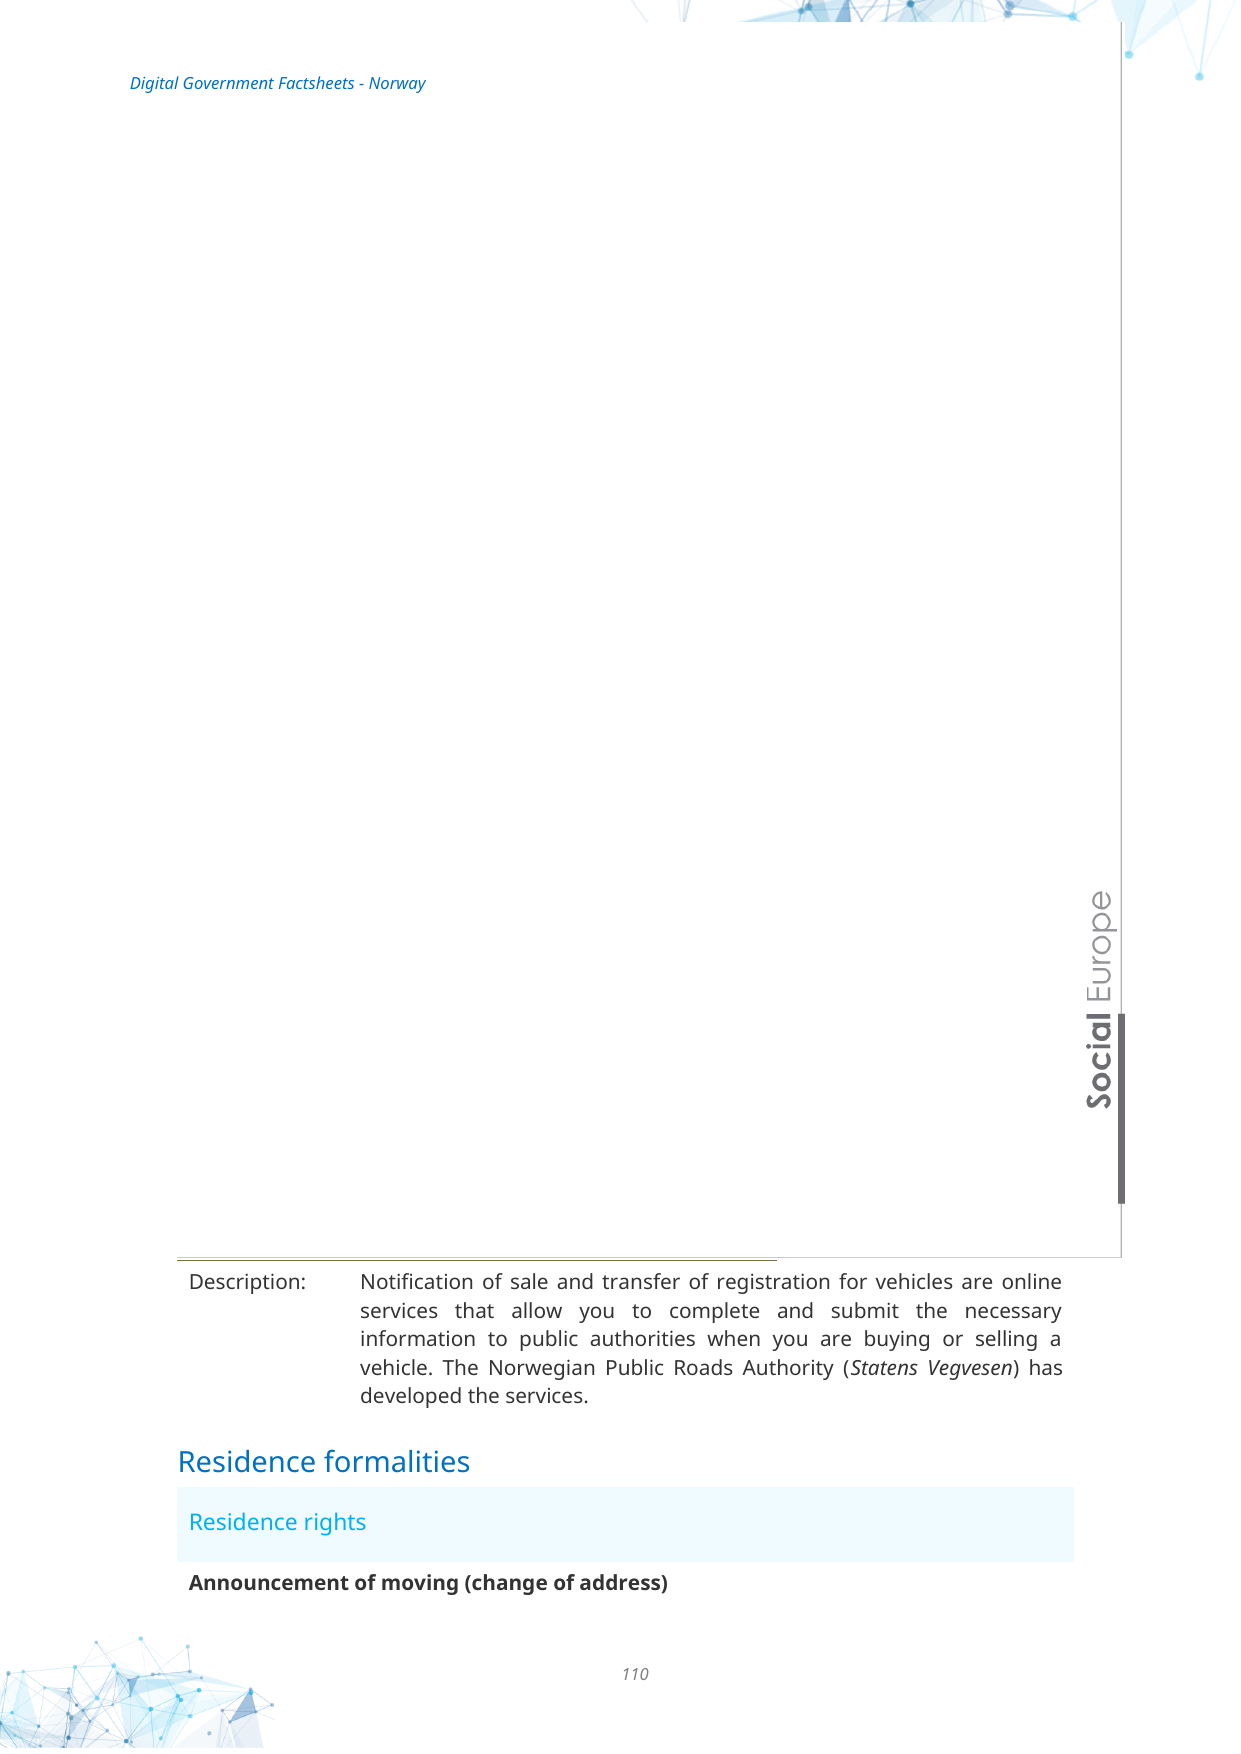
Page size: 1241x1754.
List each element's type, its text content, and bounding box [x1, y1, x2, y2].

table_header Residence rights [177, 1487, 1074, 1562]
subtitle Residence formalities [177, 1441, 1092, 1481]
picture [177, 22, 1125, 1258]
table_cell Announcement of moving (change of address) [177, 1562, 1074, 1603]
table_cell Description: [177, 1261, 349, 1416]
table_cell Notification of sale and transfer of registration for vehicles are online services that allow you to complete and submit the necessary information to public authorities when you are buying or selling a vehicle. The Norwegian Public Roads Authority (Statens Vegvesen) has developed the services. [349, 1261, 1074, 1416]
